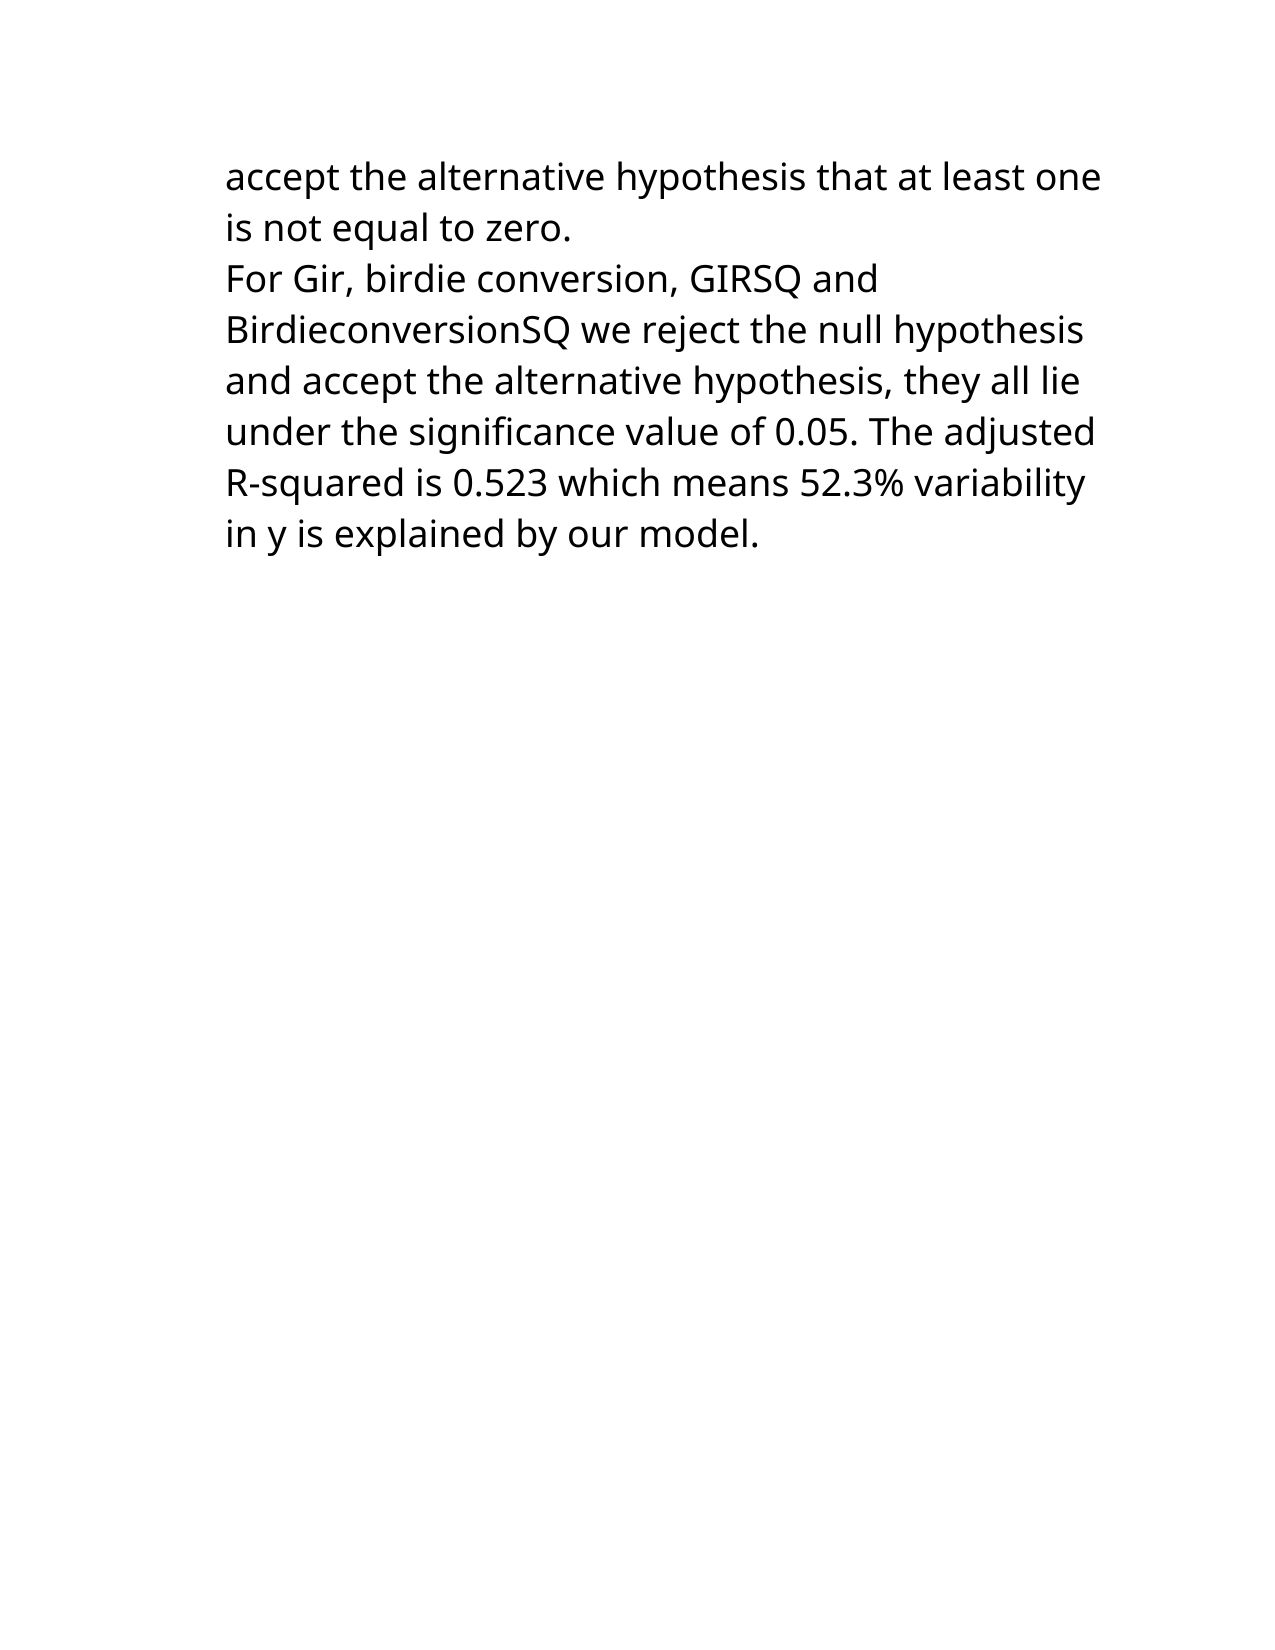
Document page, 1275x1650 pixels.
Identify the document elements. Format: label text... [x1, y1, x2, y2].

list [225, 150, 1125, 252]
list For Gir, birdie conversion, GIRSQ and BirdieconversionSQ we reject the null hypothesis and accept the alternative hypothesis, they all lie under the significance value of 0.05. The adjusted R-squared is 0.523 which means 52.3% variability in y is explained by our model. [225, 252, 1125, 558]
